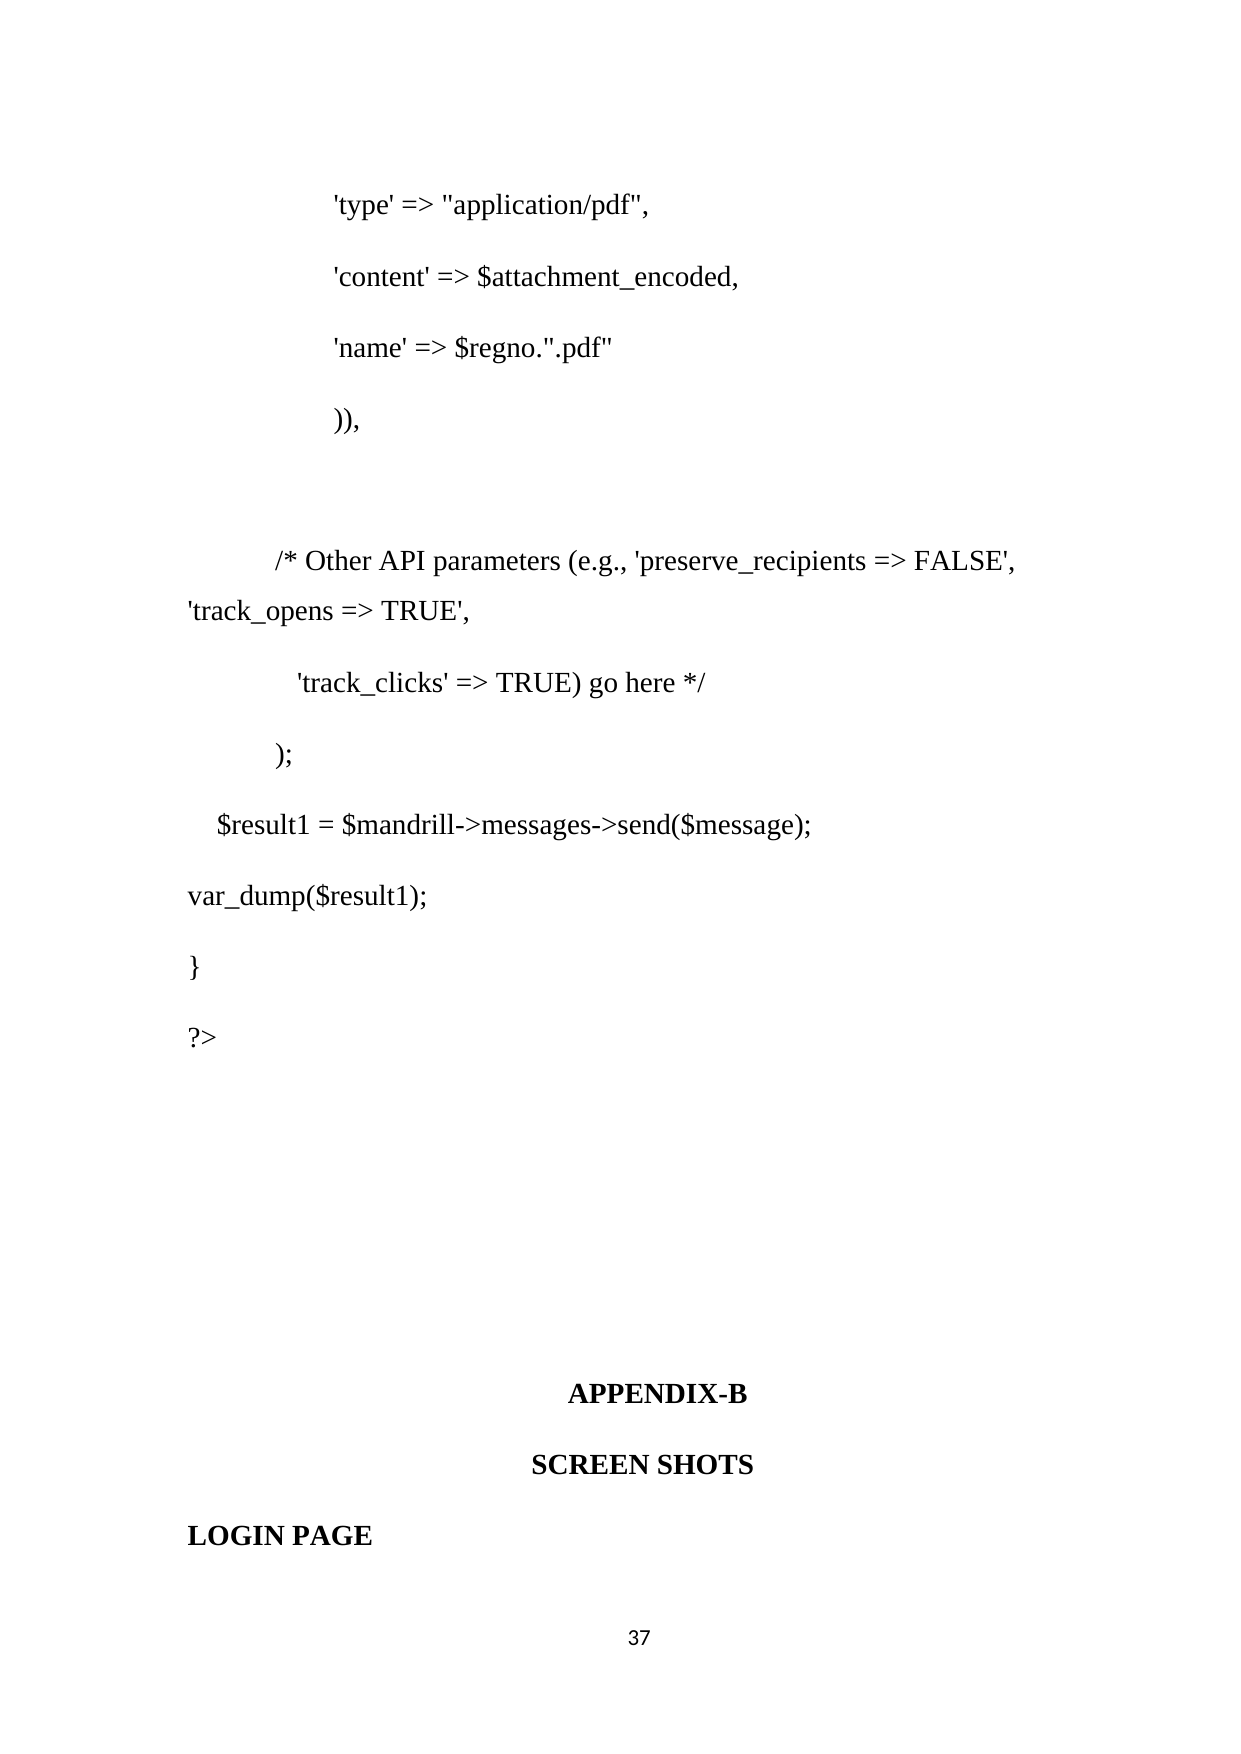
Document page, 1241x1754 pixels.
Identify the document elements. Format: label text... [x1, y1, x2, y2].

text 'track_clicks' => TRUE) go here */ [187, 665, 1128, 698]
text /* Other API parameters (e.g., 'preserve_recipients => FALSE', 'track_opens => TRUE', [187, 543, 1128, 627]
text } [187, 949, 1128, 983]
text LOGIN PAGE [187, 1518, 1128, 1552]
text ?> [187, 1020, 1128, 1054]
text APPENDIX-B [187, 1376, 1128, 1410]
text 'name' => $regno.".pdf" [187, 330, 1128, 363]
text 'type' => "application/pdf", [187, 187, 1128, 221]
text $result1 = $mandrill->messages->send($message); [187, 807, 1128, 841]
text 'content' => $attachment_encoded, [187, 259, 1128, 292]
text )), [187, 401, 1128, 434]
text ); [187, 736, 1128, 769]
text SCREEN SHOTS [187, 1447, 1128, 1481]
text var_dump($result1); [187, 878, 1128, 912]
